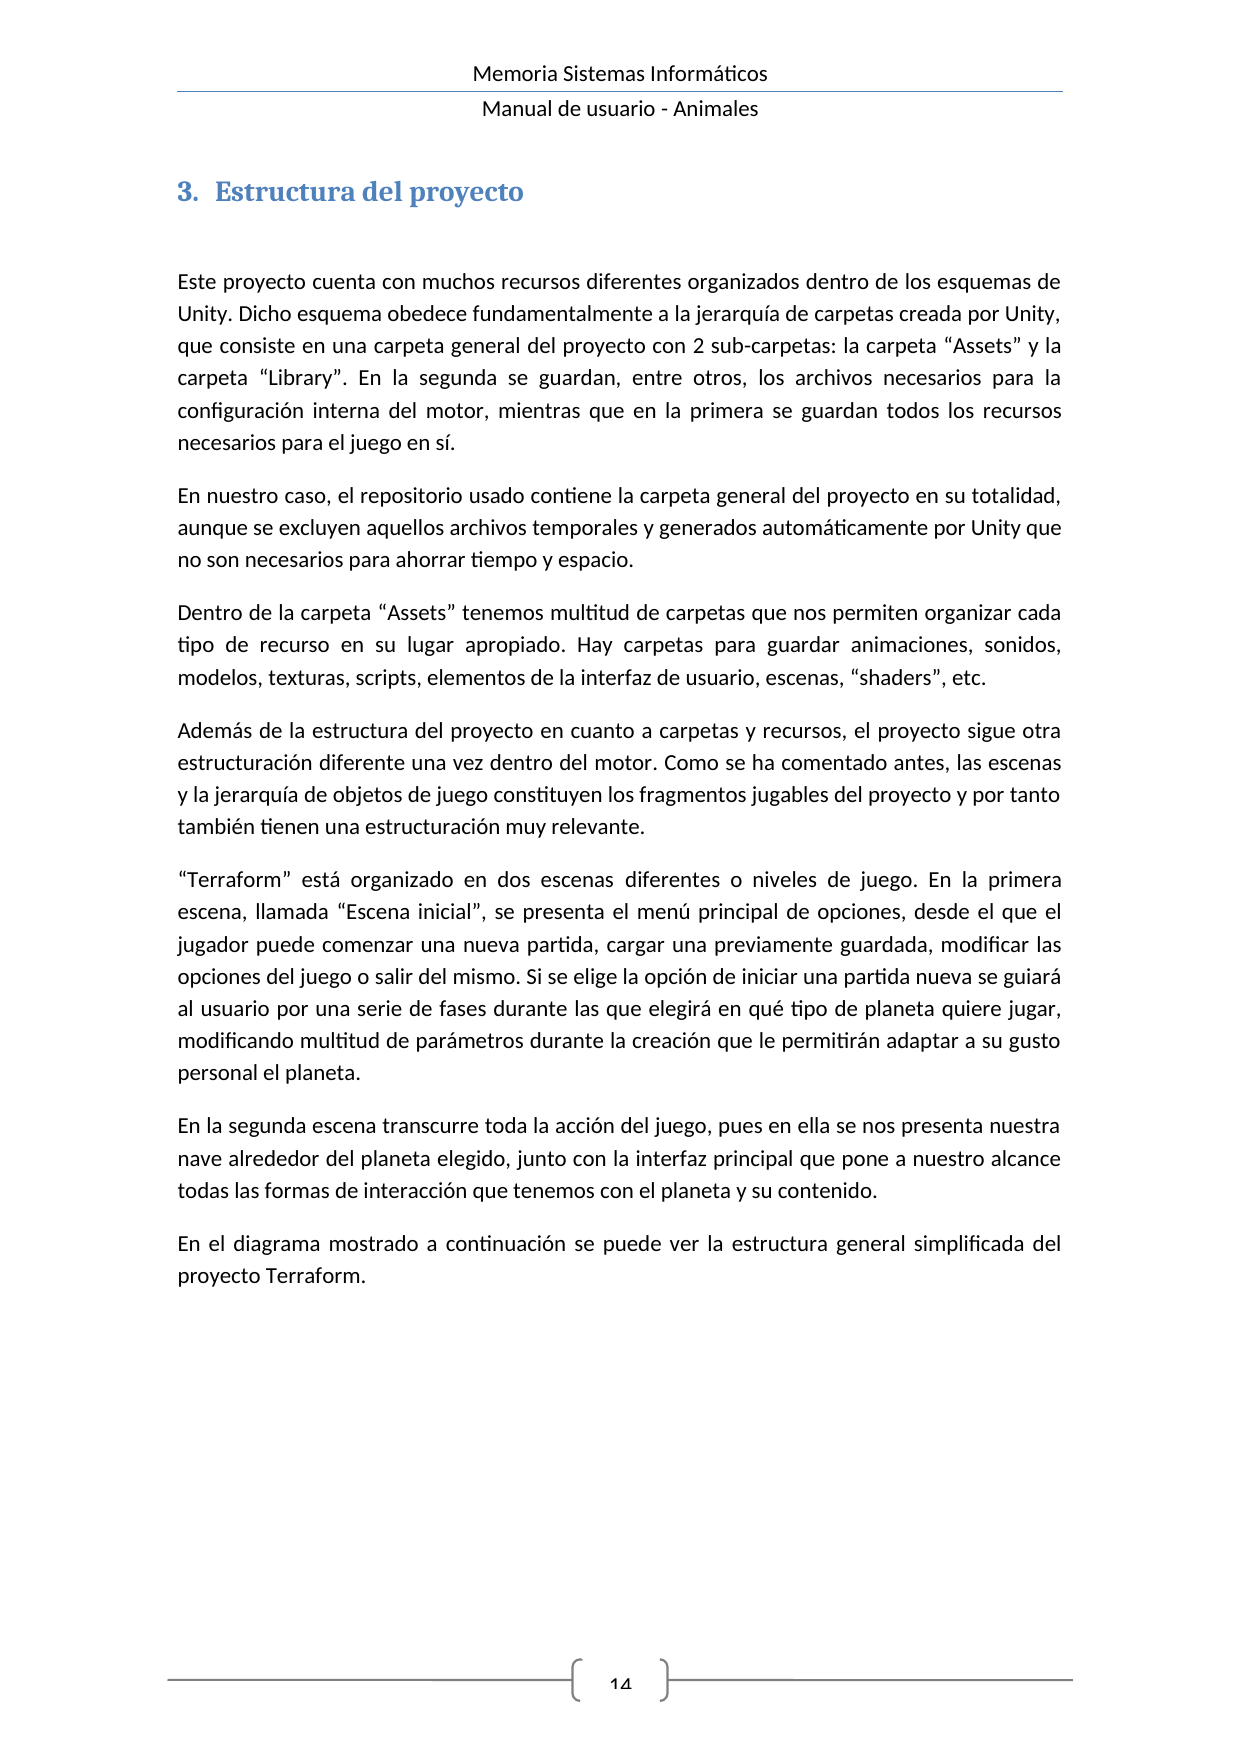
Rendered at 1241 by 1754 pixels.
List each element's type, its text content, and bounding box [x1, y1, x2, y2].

subtitle Estructura del proyecto [177, 175, 1063, 209]
text Además de la estructura del proyecto en cuanto a carpetas y recursos, el proyecto sigue otra estructuración diferente una vez dentro del motor. Como se ha comentado antes, las escenas y la jerarquía de objetos de juego constituyen los fragmentos jugables del proyecto y por tanto también tienen una estructuración muy relevante. [177, 716, 1063, 840]
text Este proyecto cuenta con muchos recursos diferentes organizados dentro de los esquemas de Unity. Dicho esquema obedece fundamentalmente a la jerarquía de carpetas creada por Unity, que consiste en una carpeta general del proyecto con 2 sub-carpetas: la carpeta “Assets” y la carpeta “Library”. En la segunda se guardan, entre otros, los archivos necesarios para la configuración interna del motor, mientras que en la primera se guardan todos los recursos necesarios para el juego en sí. [177, 267, 1063, 456]
text “Terraform” está organizado en dos escenas diferentes o niveles de juego. En la primera escena, llamada “Escena inicial”, se presenta el menú principal de opciones, desde el que el jugador puede comenzar una nueva partida, cargar una previamente guardada, modificar las opciones del juego o salir del mismo. Si se elige la opción de iniciar una partida nueva se guiará al usuario por una serie de fases durante las que elegirá en qué tipo de planeta quiere jugar, modificando multitud de parámetros durante la creación que le permitirán adaptar a su gusto personal el planeta. [177, 865, 1063, 1086]
text Dentro de la carpeta “Assets” tenemos multitud de carpetas que nos permiten organizar cada tipo de recurso en su lugar apropiado. Hay carpetas para guardar animaciones, sonidos, modelos, texturas, scripts, elementos de la interfaz de usuario, escenas, “shaders”, etc. [177, 598, 1063, 691]
text En la segunda escena transcurre toda la acción del juego, pues en ella se nos presenta nuestra nave alrededor del planeta elegido, junto con la interfaz principal que pone a nuestro alcance todas las formas de interacción que tenemos con el planeta y su contenido. [177, 1111, 1063, 1204]
text En nuestro caso, el repositorio usado contiene la carpeta general del proyecto en su totalidad, aunque se excluyen aquellos archivos temporales y generados automáticamente por Unity que no son necesarios para ahorrar tiempo y espacio. [177, 481, 1063, 573]
text En el diagrama mostrado a continuación se puede ver la estructura general simplificada del proyecto Terraform. [177, 1229, 1063, 1289]
